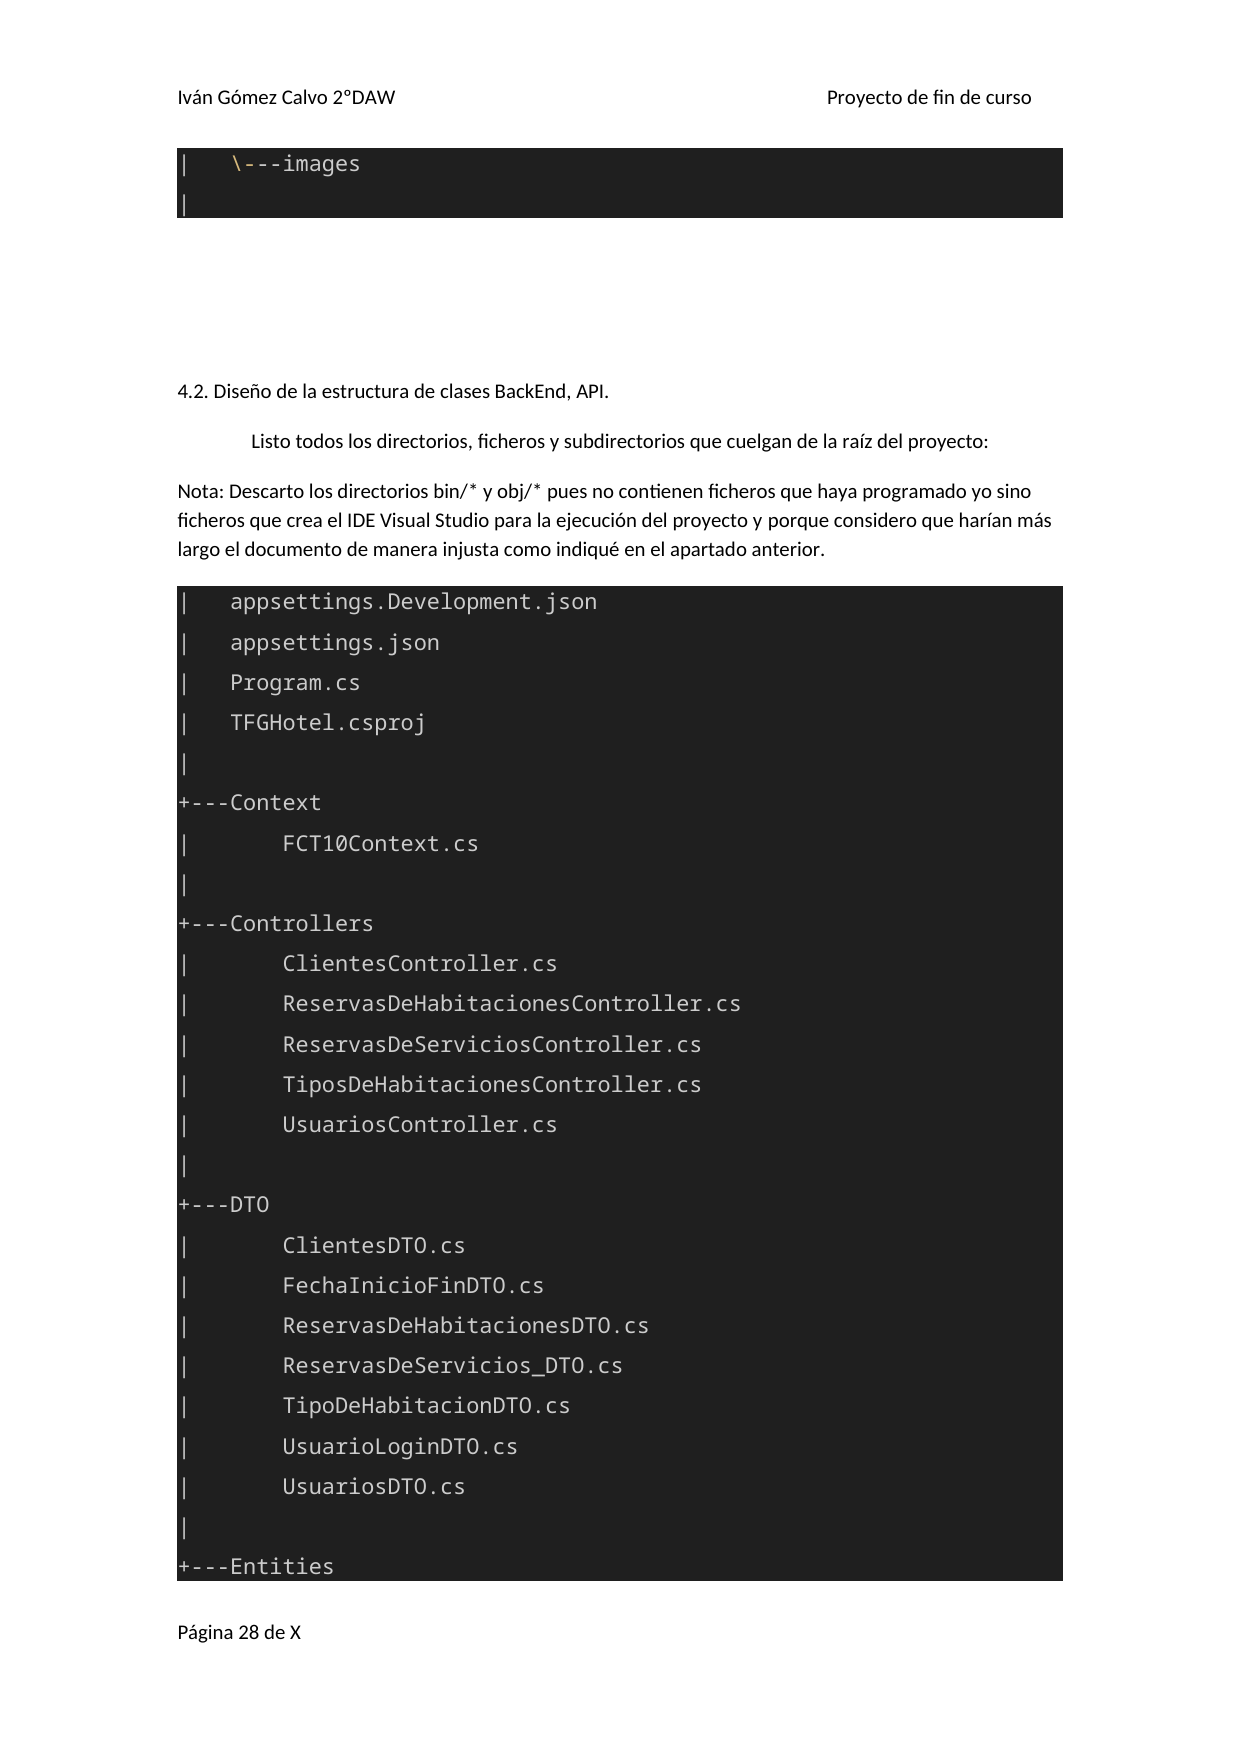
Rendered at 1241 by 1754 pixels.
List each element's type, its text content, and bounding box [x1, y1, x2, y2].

text | [177, 747, 1063, 777]
text +---DTO [177, 1189, 1063, 1219]
text +---Entities [177, 1551, 1063, 1581]
text | FechaInicioFinDTO.cs [177, 1270, 1063, 1300]
text Nota: Descarto los directorios bin/* y obj/* pues no contienen ficheros que haya programado yo sino ficheros que crea el IDE Visual Studio para la ejecución del proyecto y porque considero que harían más largo el documento de manera injusta como indiqué en el apartado anterior. [177, 478, 1063, 562]
text | UsuarioLoginDTO.cs [177, 1431, 1063, 1461]
text | appsettings.Development.json [177, 586, 1063, 616]
text | TipoDeHabitacionDTO.cs [177, 1391, 1063, 1420]
text +---Controllers [177, 908, 1063, 938]
text | [177, 188, 1063, 218]
text | [177, 868, 1063, 898]
text | ReservasDeHabitacionesController.cs [177, 988, 1063, 1018]
text | FCT10Context.cs [177, 828, 1063, 857]
text | ReservasDeServicios_DTO.cs [177, 1350, 1063, 1380]
text | \---images [177, 148, 1063, 177]
text | [177, 1149, 1063, 1179]
text Listo todos los directorios, ficheros y subdirectorios que cuelgan de la raíz del proyecto: [177, 428, 1063, 453]
text 4.2. Diseño de la estructura de clases BackEnd, API. [177, 378, 1063, 403]
text | appsettings.json [177, 627, 1063, 656]
text | [177, 1511, 1063, 1541]
text | UsuariosDTO.cs [177, 1471, 1063, 1501]
text | UsuariosController.cs [177, 1109, 1063, 1139]
text | ClientesDTO.cs [177, 1230, 1063, 1259]
text | TiposDeHabitacionesController.cs [177, 1069, 1063, 1099]
text | ClientesController.cs [177, 948, 1063, 978]
text +---Context [177, 787, 1063, 817]
text | ReservasDeHabitacionesDTO.cs [177, 1310, 1063, 1340]
text | TFGHotel.csproj [177, 707, 1063, 737]
text | Program.cs [177, 667, 1063, 697]
text | ReservasDeServiciosController.cs [177, 1029, 1063, 1058]
